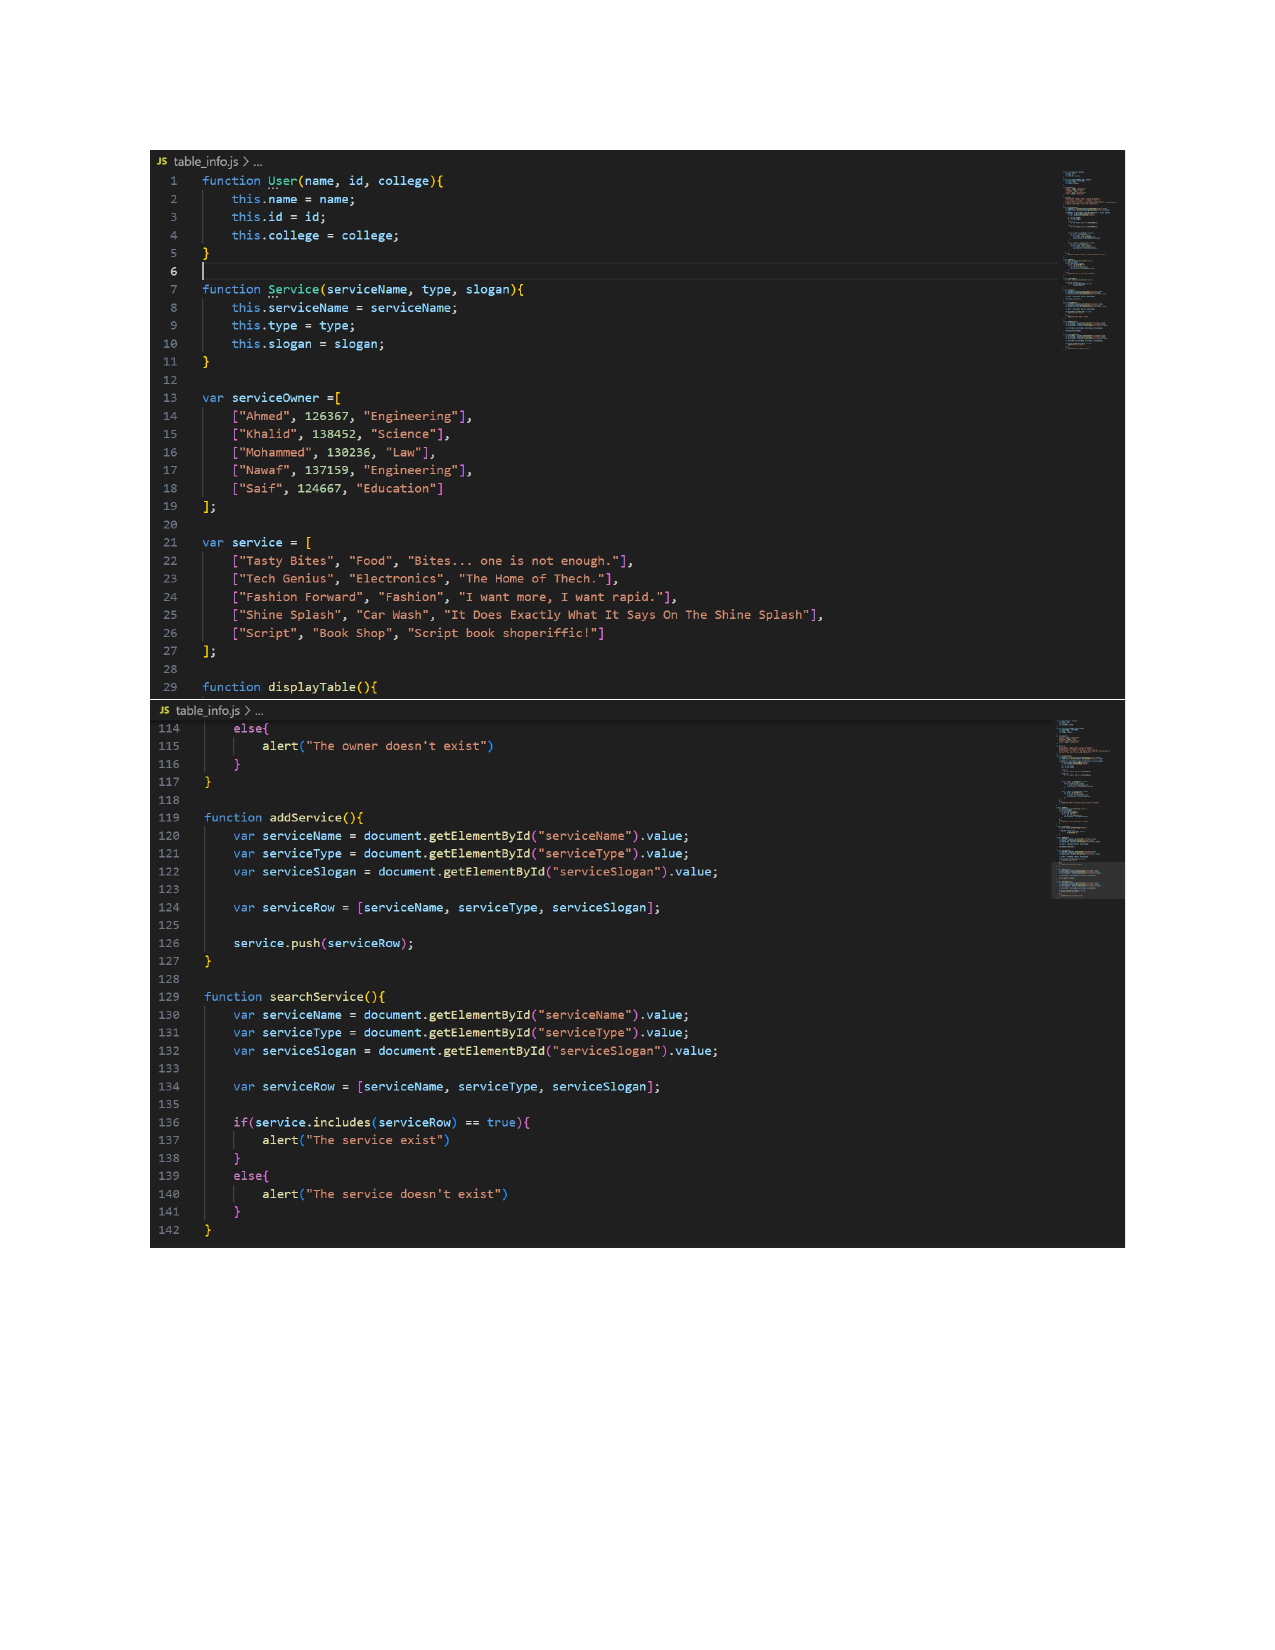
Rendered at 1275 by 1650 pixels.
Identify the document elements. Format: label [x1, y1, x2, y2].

picture [150, 700, 1125, 1248]
picture [150, 150, 1125, 699]
